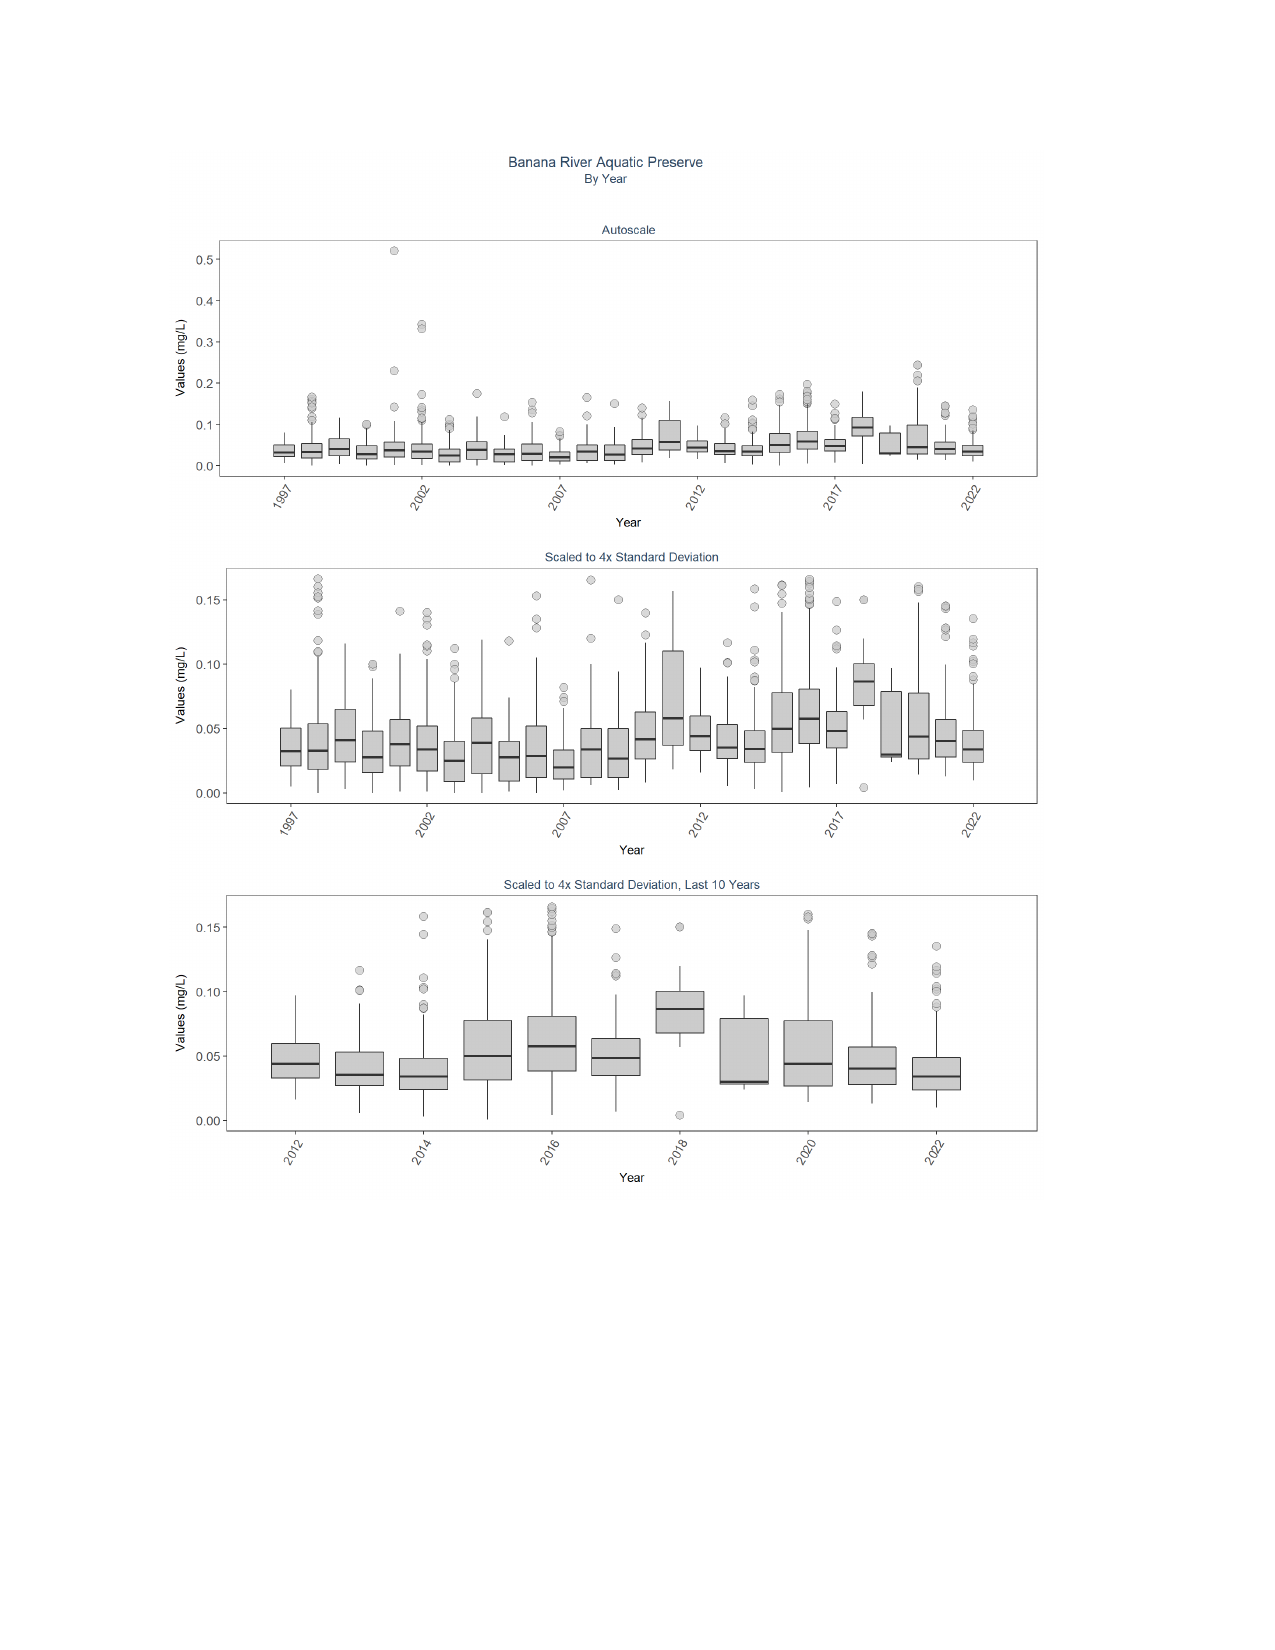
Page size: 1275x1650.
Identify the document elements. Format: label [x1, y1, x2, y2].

picture [168, 150, 1044, 1200]
